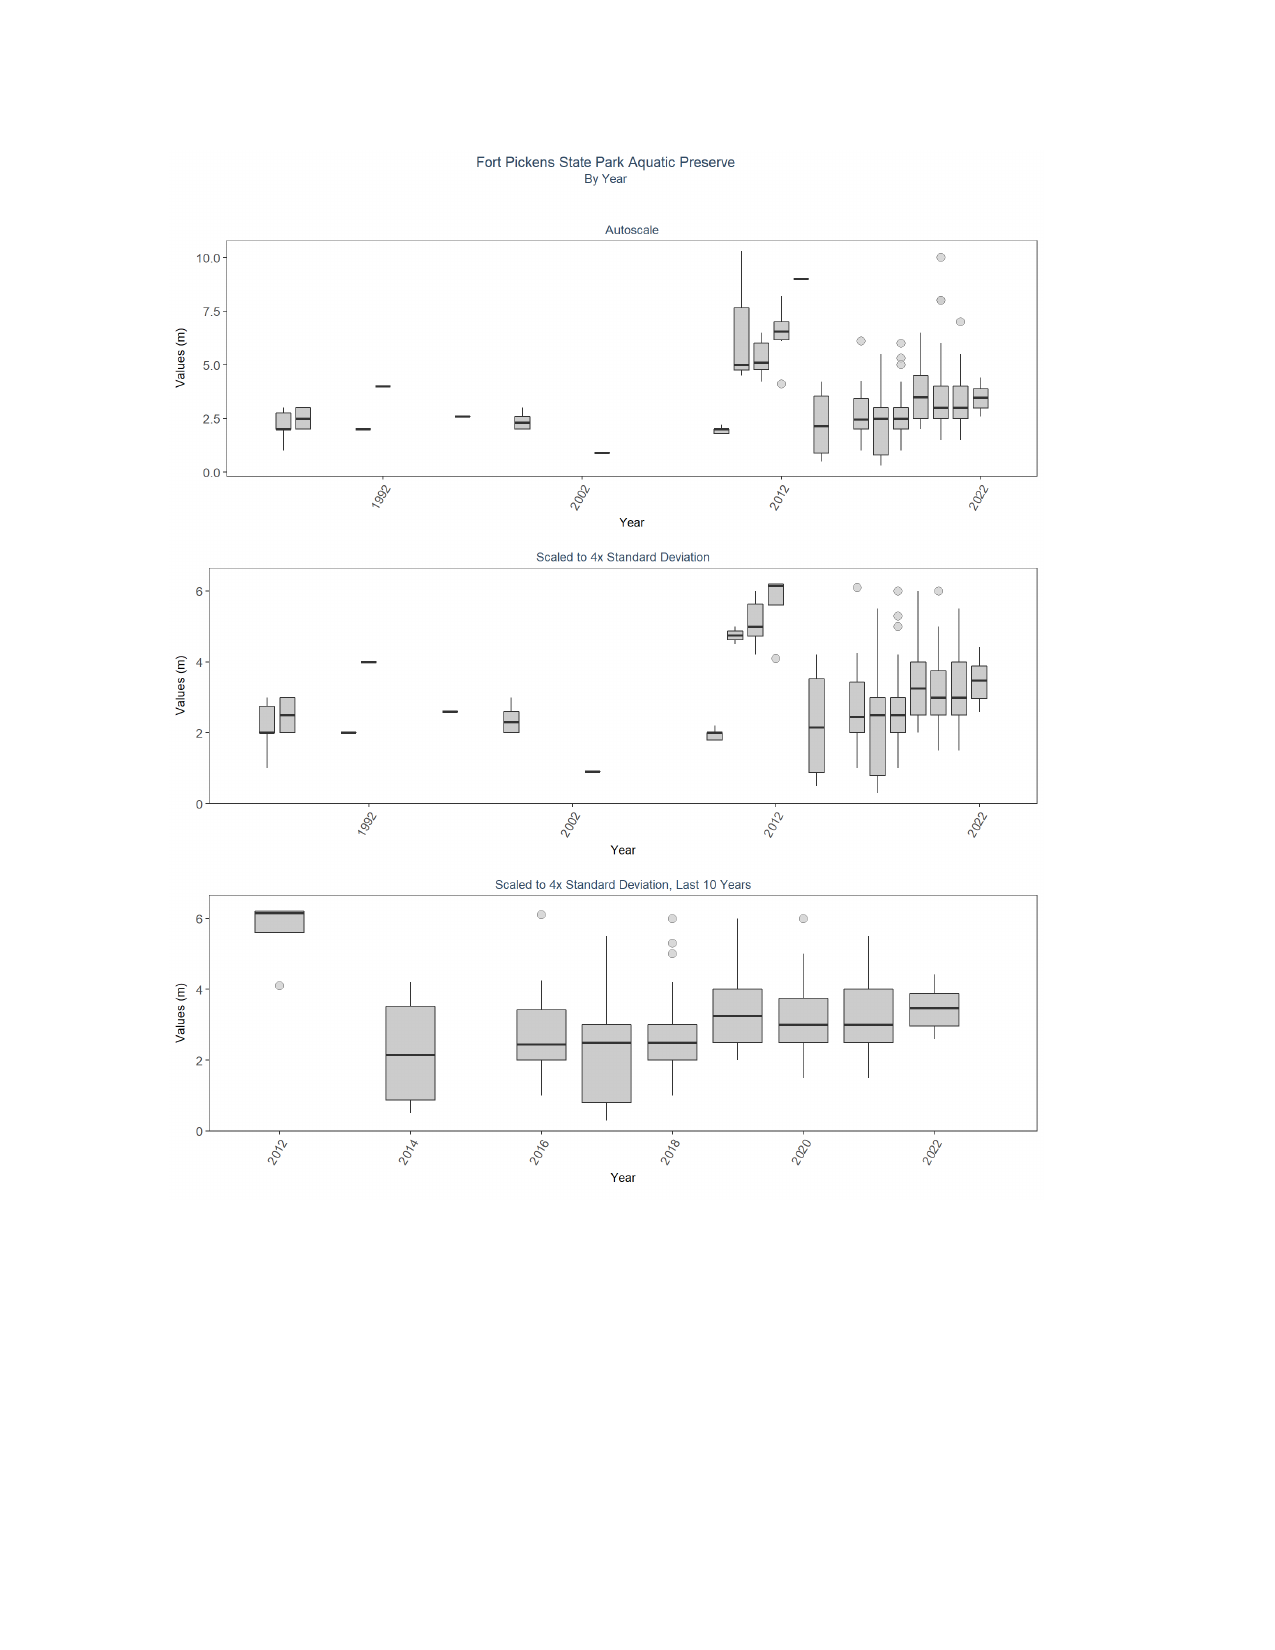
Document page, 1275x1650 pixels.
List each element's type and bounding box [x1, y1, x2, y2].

picture [168, 150, 1044, 1200]
